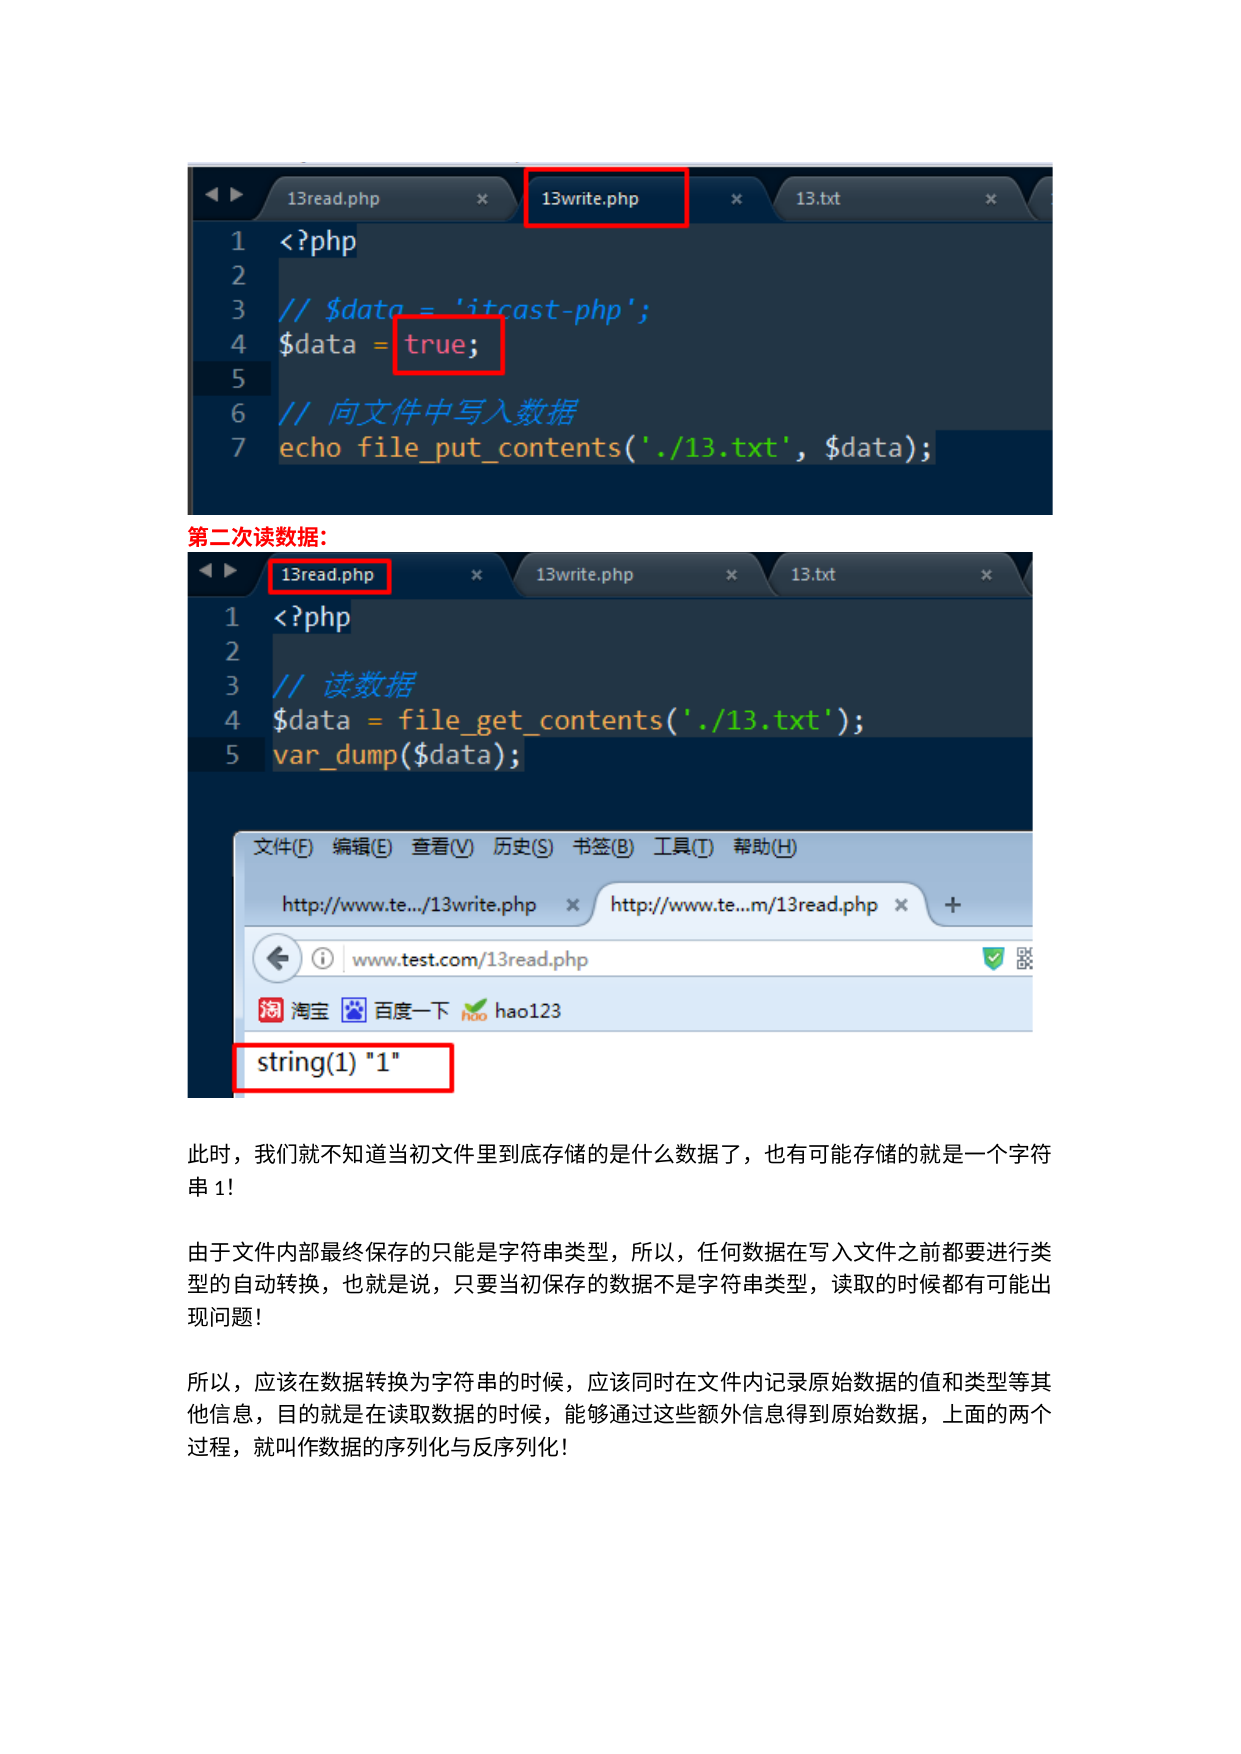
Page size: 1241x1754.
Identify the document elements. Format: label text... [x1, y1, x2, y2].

text 第二次读数据： [187, 519, 1053, 552]
text 所以，应该在数据转换为字符串的时候，应该同时在文件内记录原始数据的值和类型等其他信息，目的就是在读取数据的时候，能够通过这些额外信息得到原始数据，上面的两个过程，就叫作数据的序列化与反序列化！ [187, 1364, 1053, 1462]
picture [187, 552, 1033, 1098]
text 此时，我们就不知道当初文件里到底存储的是什么数据了，也有可能存储的就是一个字符串1！ [187, 1137, 1053, 1202]
text 由于文件内部最终保存的只能是字符串类型，所以，任何数据在写入文件之前都要进行类型的自动转换，也就是说，只要当初保存的数据不是字符串类型，读取的时候都有可能出现问题！ [187, 1234, 1053, 1332]
picture [187, 162, 1053, 515]
